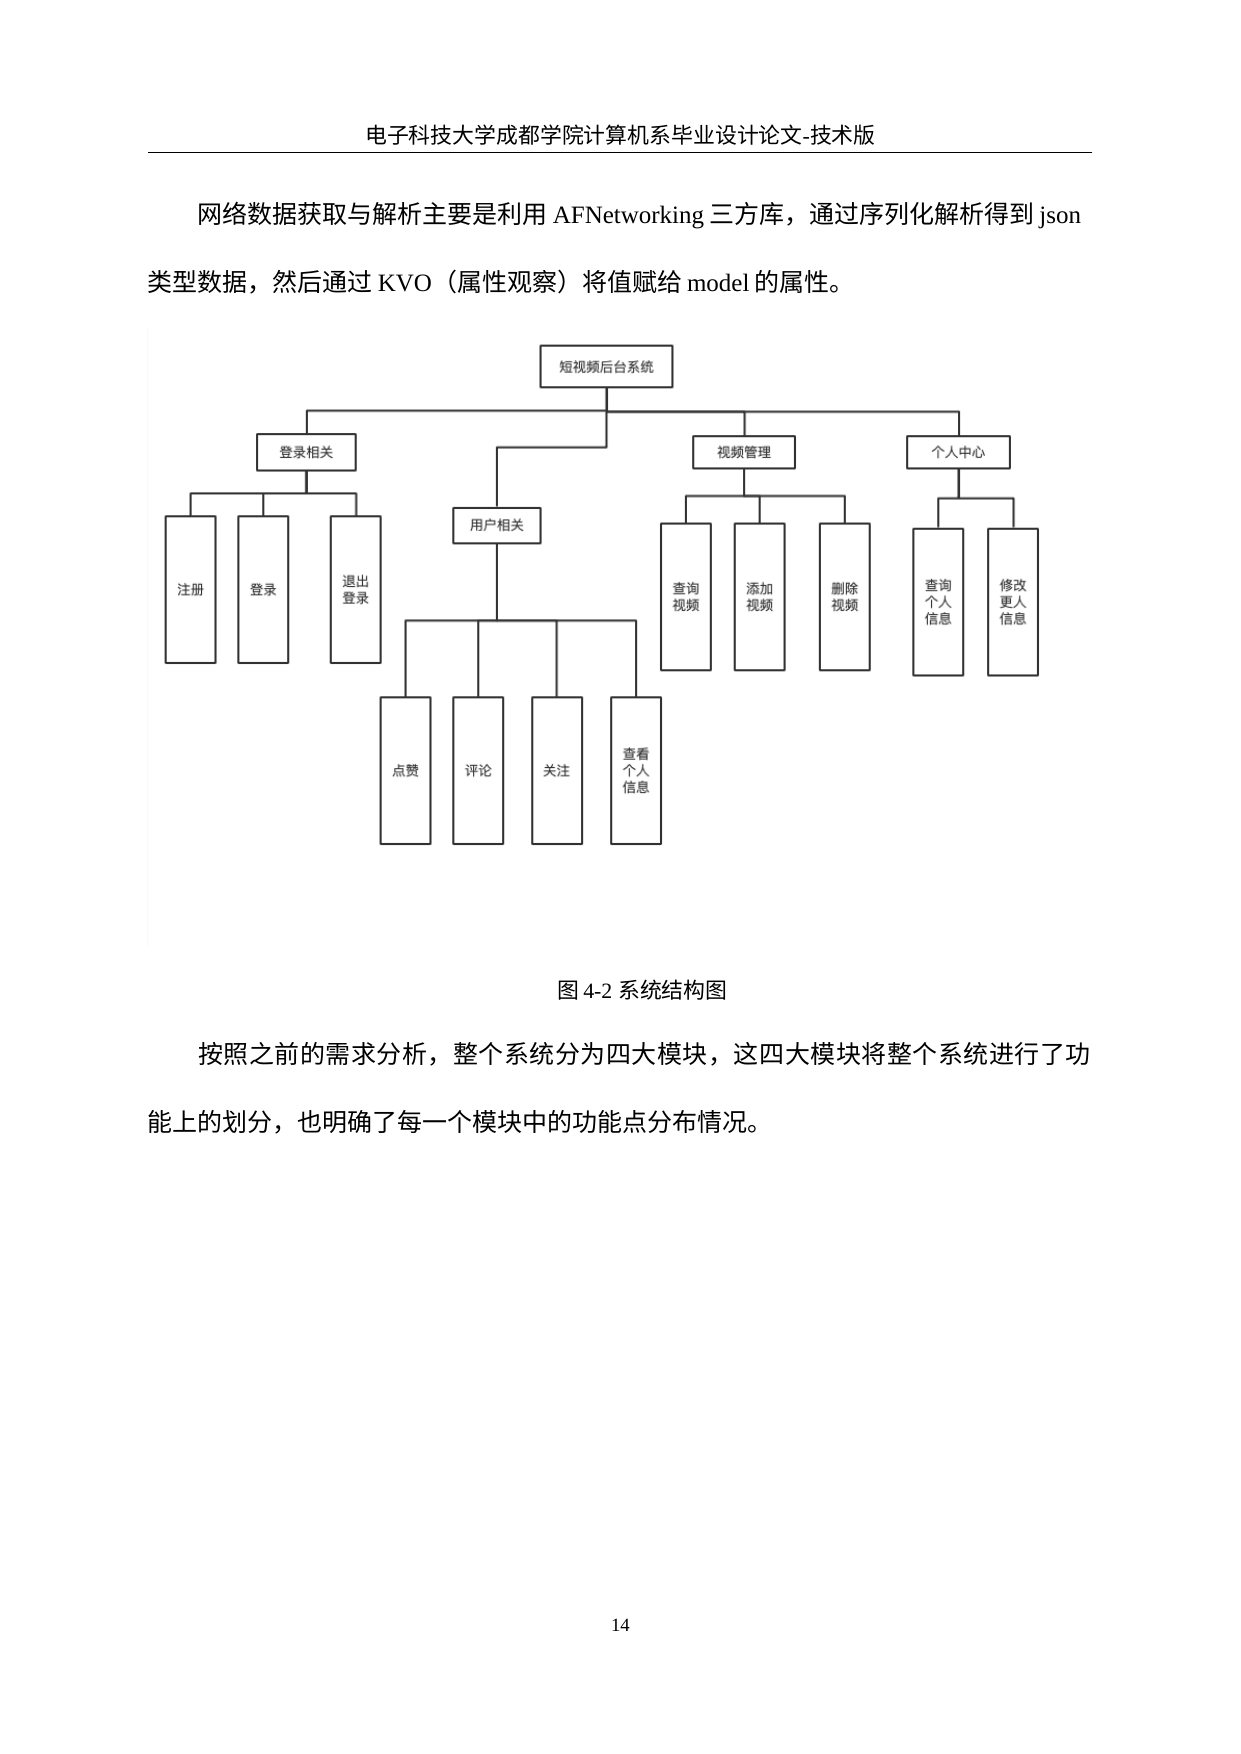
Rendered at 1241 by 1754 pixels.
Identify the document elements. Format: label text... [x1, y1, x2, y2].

picture [147, 328, 1092, 946]
text 图4-2 系统结构图 [148, 972, 1092, 1006]
text 按照之前的需求分析，整个系统分为四大模块，这四大模块将整个系统进行了功能上的划分，也明确了每一个模块中的功能点分布情况。 [148, 1018, 1092, 1154]
text 网络数据获取与解析主要是利用AFNetworking三方库，通过序列化解析得到json类型数据，然后通过KVO（属性观察）将值赋给model的属性。 [148, 178, 1092, 314]
